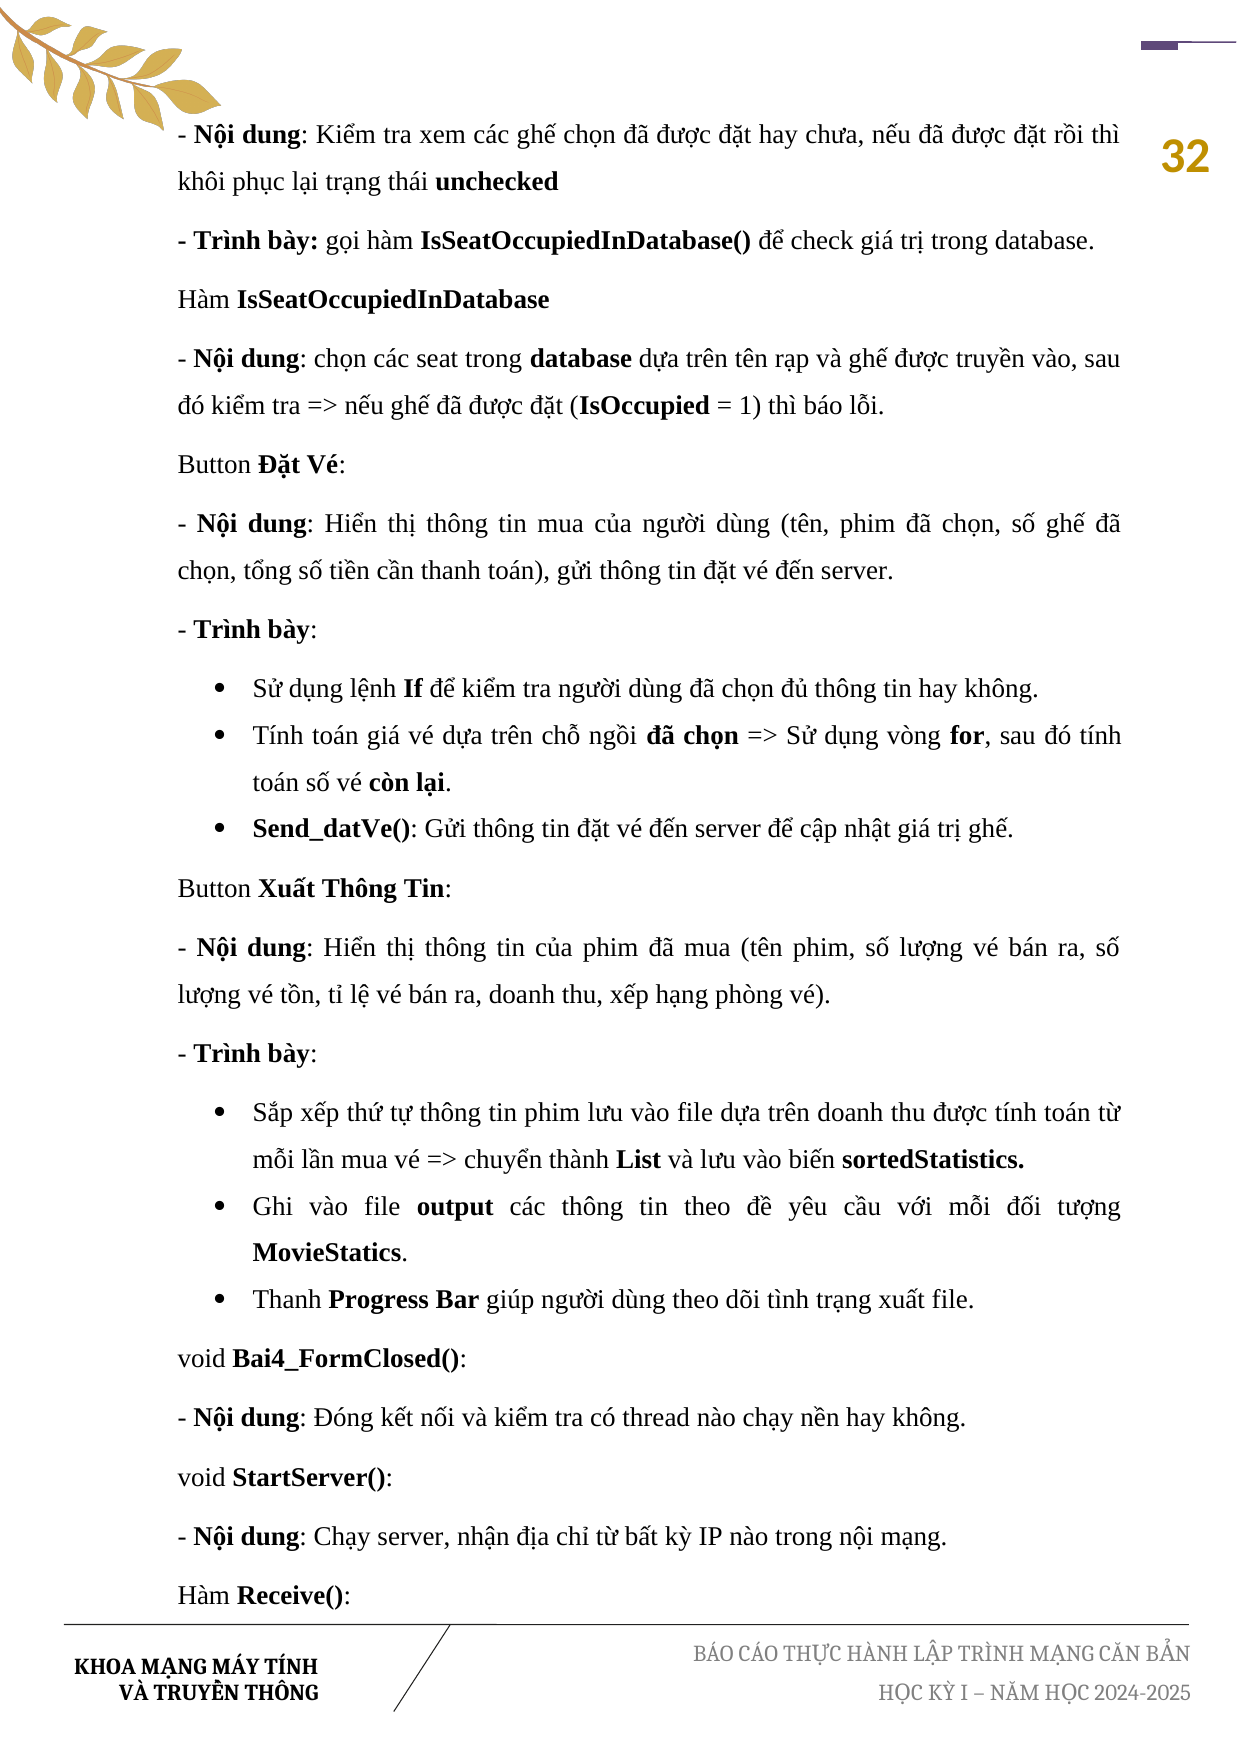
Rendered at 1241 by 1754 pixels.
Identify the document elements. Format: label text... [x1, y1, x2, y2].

text - Nội dung: Chạy server, nhận địa chỉ từ bất kỳ IP nào trong nội mạng. [177, 1520, 1122, 1551]
text void StartServer(): [177, 1461, 1122, 1492]
text Button Xuất Thông Tin: [177, 872, 1122, 903]
list Thanh Progress Bar giúp người dùng theo dõi tình trạng xuất file. [215, 1283, 1122, 1314]
text Hàm IsSeatOccupiedInDatabase [177, 283, 1122, 314]
list Sắp xếp thứ tự thông tin phim lưu vào file dựa trên doanh thu được tính toán từ mỗi lần mua vé => chuyển thành List và lưu vào biến sortedStatistics. [215, 1096, 1122, 1174]
list Ghi vào file output các thông tin theo đề yêu cầu với mỗi đối tượng MovieStatics. [215, 1189, 1122, 1267]
text void Bai4_FormClosed(): [177, 1342, 1122, 1373]
text - Trình bày: gọi hàm IsSeatOccupiedInDatabase() để check giá trị trong database. [177, 224, 1122, 255]
text - Trình bày: [177, 613, 1122, 644]
text - Nội dung: Hiển thị thông tin mua của người dùng (tên, phim đã chọn, số ghế đã chọn, tổng số tiền cần thanh toán), gửi thông tin đặt vé đến server. [177, 507, 1122, 585]
list Send_datVe(): Gửi thông tin đặt vé đến server để cập nhật giá trị ghế. [215, 813, 1122, 844]
list Sử dụng lệnh If để kiểm tra người dùng đã chọn đủ thông tin hay không. [215, 672, 1122, 703]
text - Trình bày: [177, 1037, 1122, 1068]
picture [0, 0, 235, 197]
text - Nội dung: chọn các seat trong database dựa trên tên rạp và ghế được truyền vào, sau đó kiểm tra => nếu ghế đã được đặt (IsOccupied = 1) thì báo lỗi. [177, 342, 1122, 420]
list Tính toán giá vé dựa trên chỗ ngồi đã chọn => Sử dụng vòng for, sau đó tính toán số vé còn lại. [215, 719, 1122, 797]
text - Nội dung: Đóng kết nối và kiểm tra có thread nào chạy nền hay không. [177, 1402, 1122, 1433]
text Hàm Receive(): [177, 1579, 1122, 1610]
text - Nội dung: Kiểm tra xem các ghế chọn đã được đặt hay chưa, nếu đã được đặt rồi thì khôi phục lại trạng thái unchecked [177, 118, 1122, 196]
text Button Đặt Vé: [177, 448, 1122, 479]
text - Nội dung: Hiển thị thông tin của phim đã mua (tên phim, số lượng vé bán ra, số lượng vé tồn, tỉ lệ vé bán ra, doanh thu, xếp hạng phòng vé). [177, 931, 1122, 1009]
